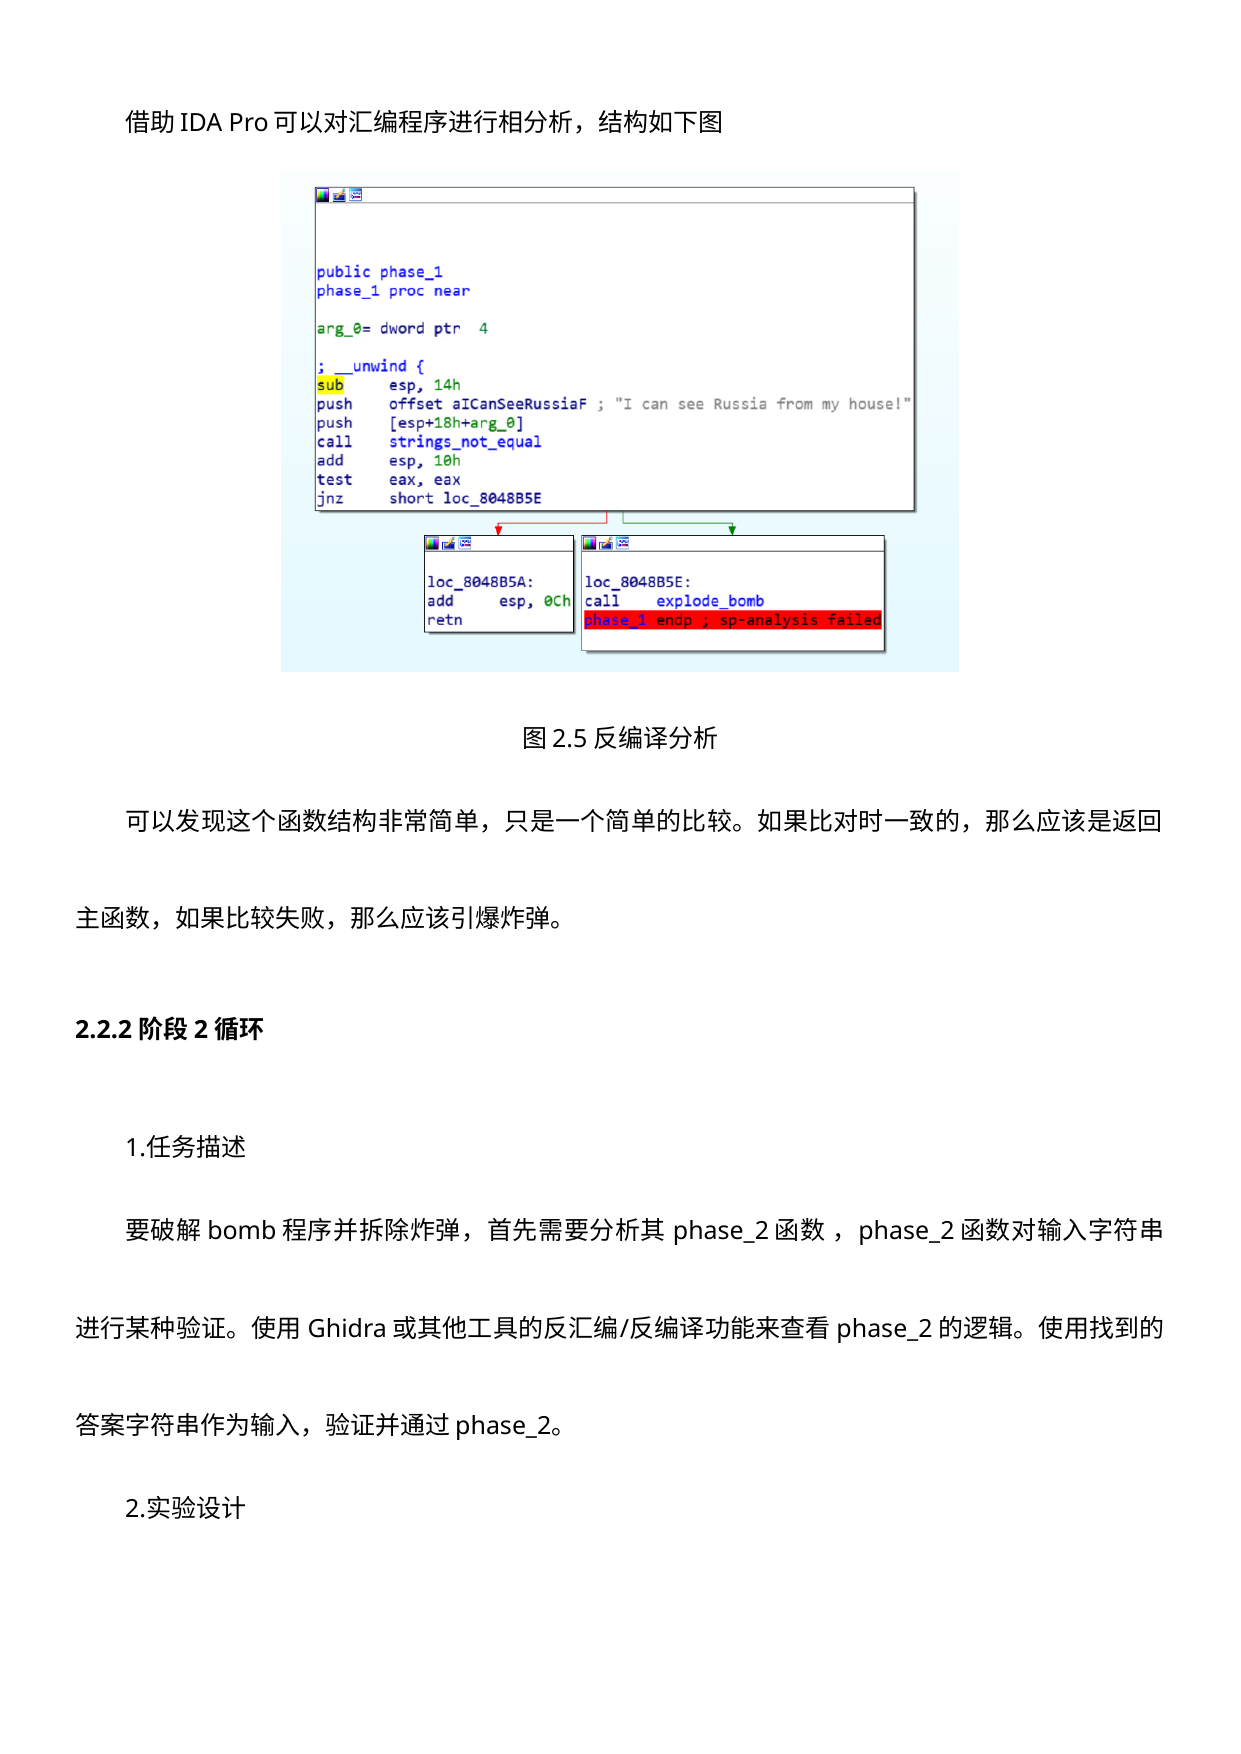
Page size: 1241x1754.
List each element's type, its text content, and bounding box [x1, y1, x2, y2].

subtitle 2.2.2 阶段2 循环 [75, 995, 1165, 1060]
text 可以发现这个函数结构非常简单，只是一个简单的比较。如果比对时一致的，那么应该是返回主函数，如果比较失败，那么应该引爆炸弹。 [75, 787, 1165, 949]
text 1.任务描述 [75, 1113, 1165, 1178]
text 借助IDA Pro可以对汇编程序进行相分析，结构如下图 [75, 88, 1165, 153]
picture [281, 171, 960, 672]
text 图2.5 反编译分析 [75, 704, 1165, 769]
text 要破解bomb程序并拆除炸弹，首先需要分析其phase_2函数 ，phase_2函数对输入字符串进行某种验证。使用Ghidra或其他工具的反汇编/反编译功能来查看phase_2的逻辑。使用找到的答案字符串作为输入，验证并通过phase_2。 [75, 1196, 1165, 1456]
text 2.实验设计 [75, 1474, 1165, 1539]
